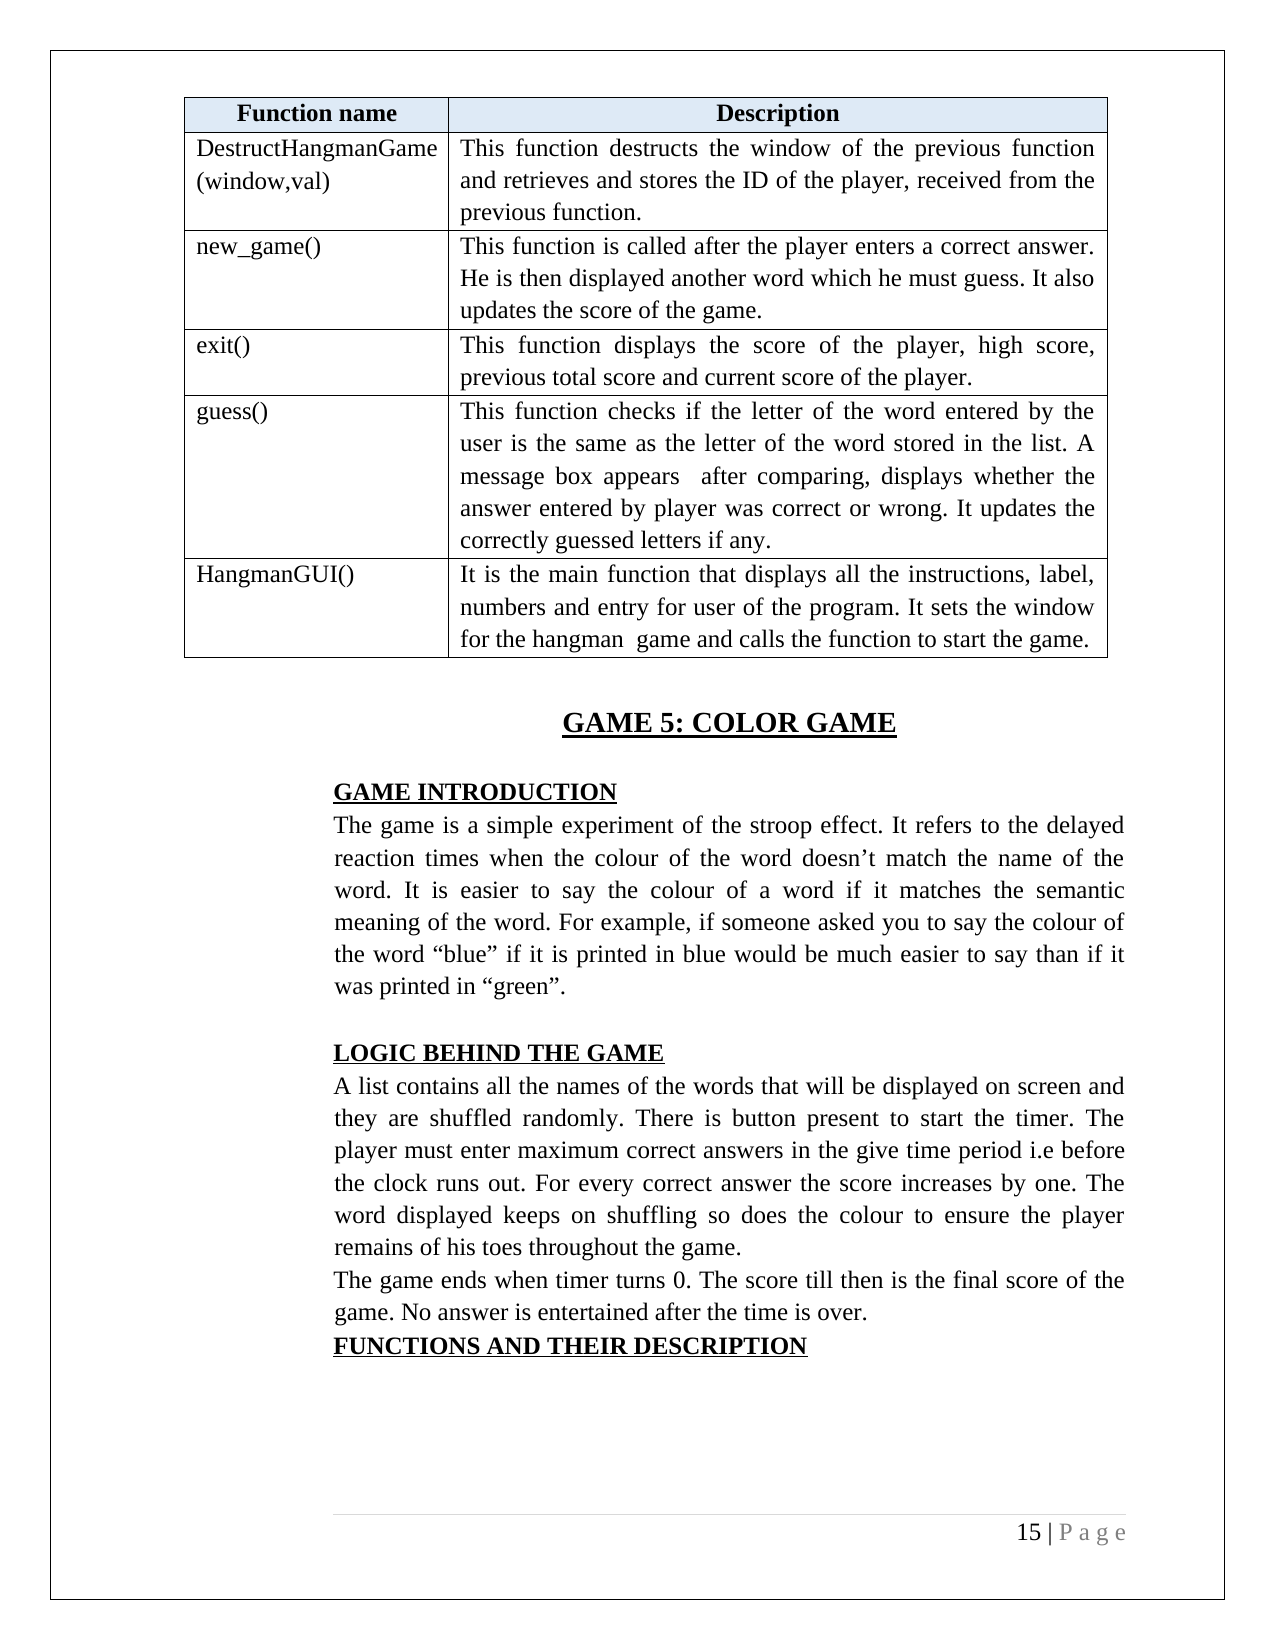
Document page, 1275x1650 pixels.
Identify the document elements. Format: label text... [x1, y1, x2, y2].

table_cell This function is called after the player enters a correct answer. He is then displayed another word which he must guess. It also updates the score of the game. [449, 231, 1107, 329]
table_cell This function checks if the letter of the word entered by the user is the same as the letter of the word stored in the list. A message box appears after comparing, displays whether the answer entered by player was correct or wrong. It updates the correctly guessed letters if any. [449, 396, 1107, 558]
text The game ends when timer turns 0. The score till then is the final score of the game. No answer is entertained after the time is over. [333, 1265, 1126, 1326]
text The game is a simple experiment of the stroop effect. It refers to the delayed reaction times when the colour of the word doesn’t match the name of the word. It is easier to say the colour of a word if it matches the semantic meaning of the word. For example, if someone asked you to say the colour of the word “blue” if it is printed in blue would be much easier to say than if it was printed in “green”. [333, 811, 1126, 1000]
text GAME INTRODUCTION [333, 777, 1126, 806]
table_cell exit() [185, 330, 448, 395]
table_cell new_game() [185, 231, 448, 329]
text GAME 5: COLOR GAME [333, 706, 1126, 739]
table_cell This function displays the score of the player, high score, previous total score and current score of the player. [449, 330, 1107, 395]
table_cell guess() [185, 396, 448, 558]
text A list contains all the names of the words that will be displayed on screen and they are shuffled randomly. There is button present to start the timer. The player must enter maximum correct answers in the give time period i.e before the clock runs out. For every correct answer the score increases by one. The word displayed keeps on shuffling so does the colour to ensure the player remains of his toes throughout the game. [333, 1071, 1126, 1261]
text LOGIC BEHIND THE GAME [333, 1038, 1126, 1067]
table_cell DestructHangmanGame (window,val) [185, 133, 448, 230]
table_header Function name [185, 98, 448, 132]
table_cell It is the main function that displays all the instructions, label, numbers and entry for user of the program. It sets the window for the hangman game and calls the function to start the game. [449, 559, 1107, 657]
table_header Description [449, 98, 1107, 132]
text FUNCTIONS AND THEIR DESCRIPTION [333, 1331, 1126, 1359]
table_cell This function destructs the window of the previous function and retrieves and stores the ID of the player, received from the previous function. [449, 133, 1107, 230]
table_cell HangmanGUI() [185, 559, 448, 657]
